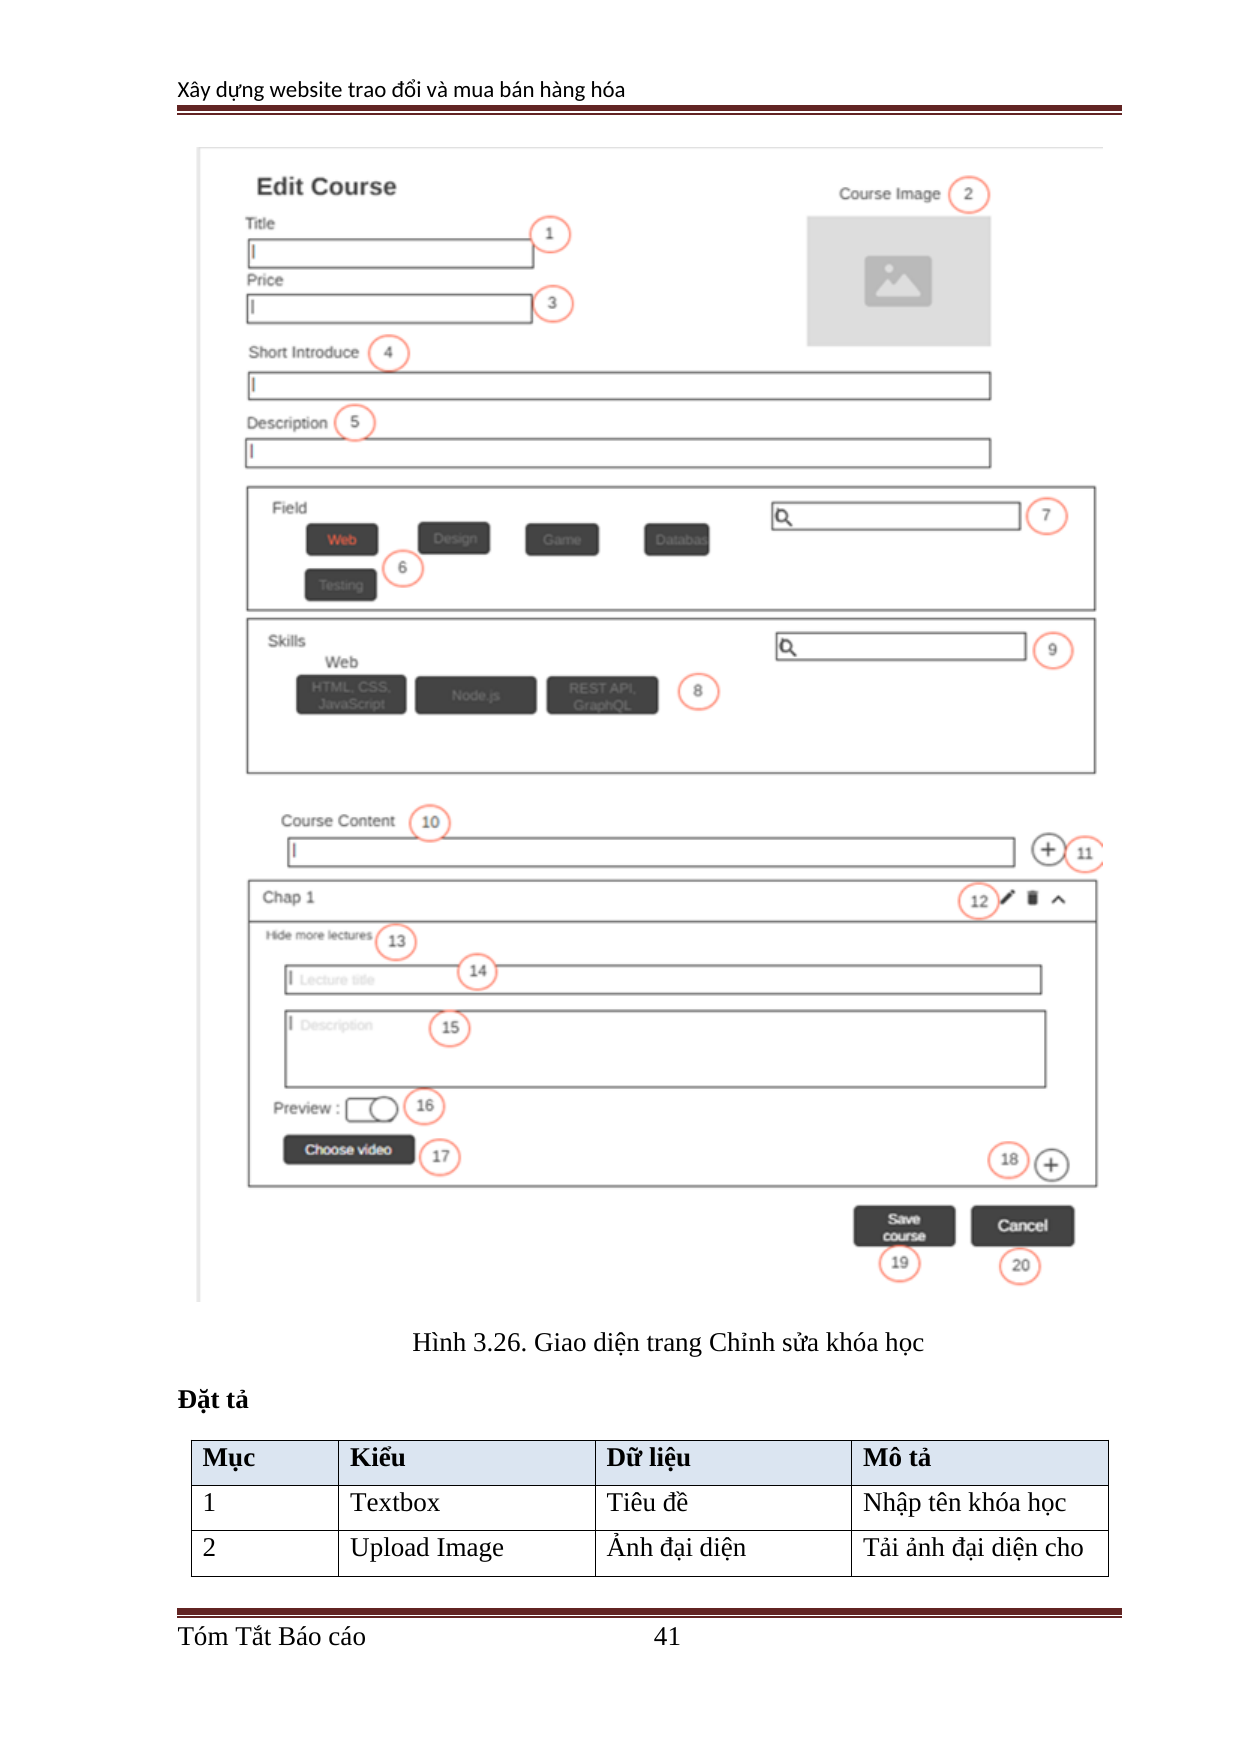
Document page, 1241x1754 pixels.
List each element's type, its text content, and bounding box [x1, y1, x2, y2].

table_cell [852, 1531, 1108, 1576]
table_cell 1 [192, 1486, 338, 1530]
picture [196, 147, 1103, 1302]
table_cell Nhập tên khóa học [852, 1486, 1108, 1530]
table_cell Textbox [339, 1486, 595, 1530]
table_cell Upload Image [339, 1531, 595, 1576]
list Hình 3.26. Giao diện trang Chỉnh sửa khóa học [215, 1326, 1122, 1358]
table_cell 2 [192, 1531, 338, 1576]
table_header Mô tả [852, 1441, 1108, 1485]
text Đặt tả [177, 1383, 1122, 1414]
table_cell Tiêu đề [596, 1486, 851, 1530]
table_header Kiểu [339, 1441, 595, 1485]
table_header Mục [192, 1441, 338, 1485]
table_cell Ảnh đại diện [596, 1531, 851, 1576]
table_header Dữ liệu [596, 1441, 851, 1485]
